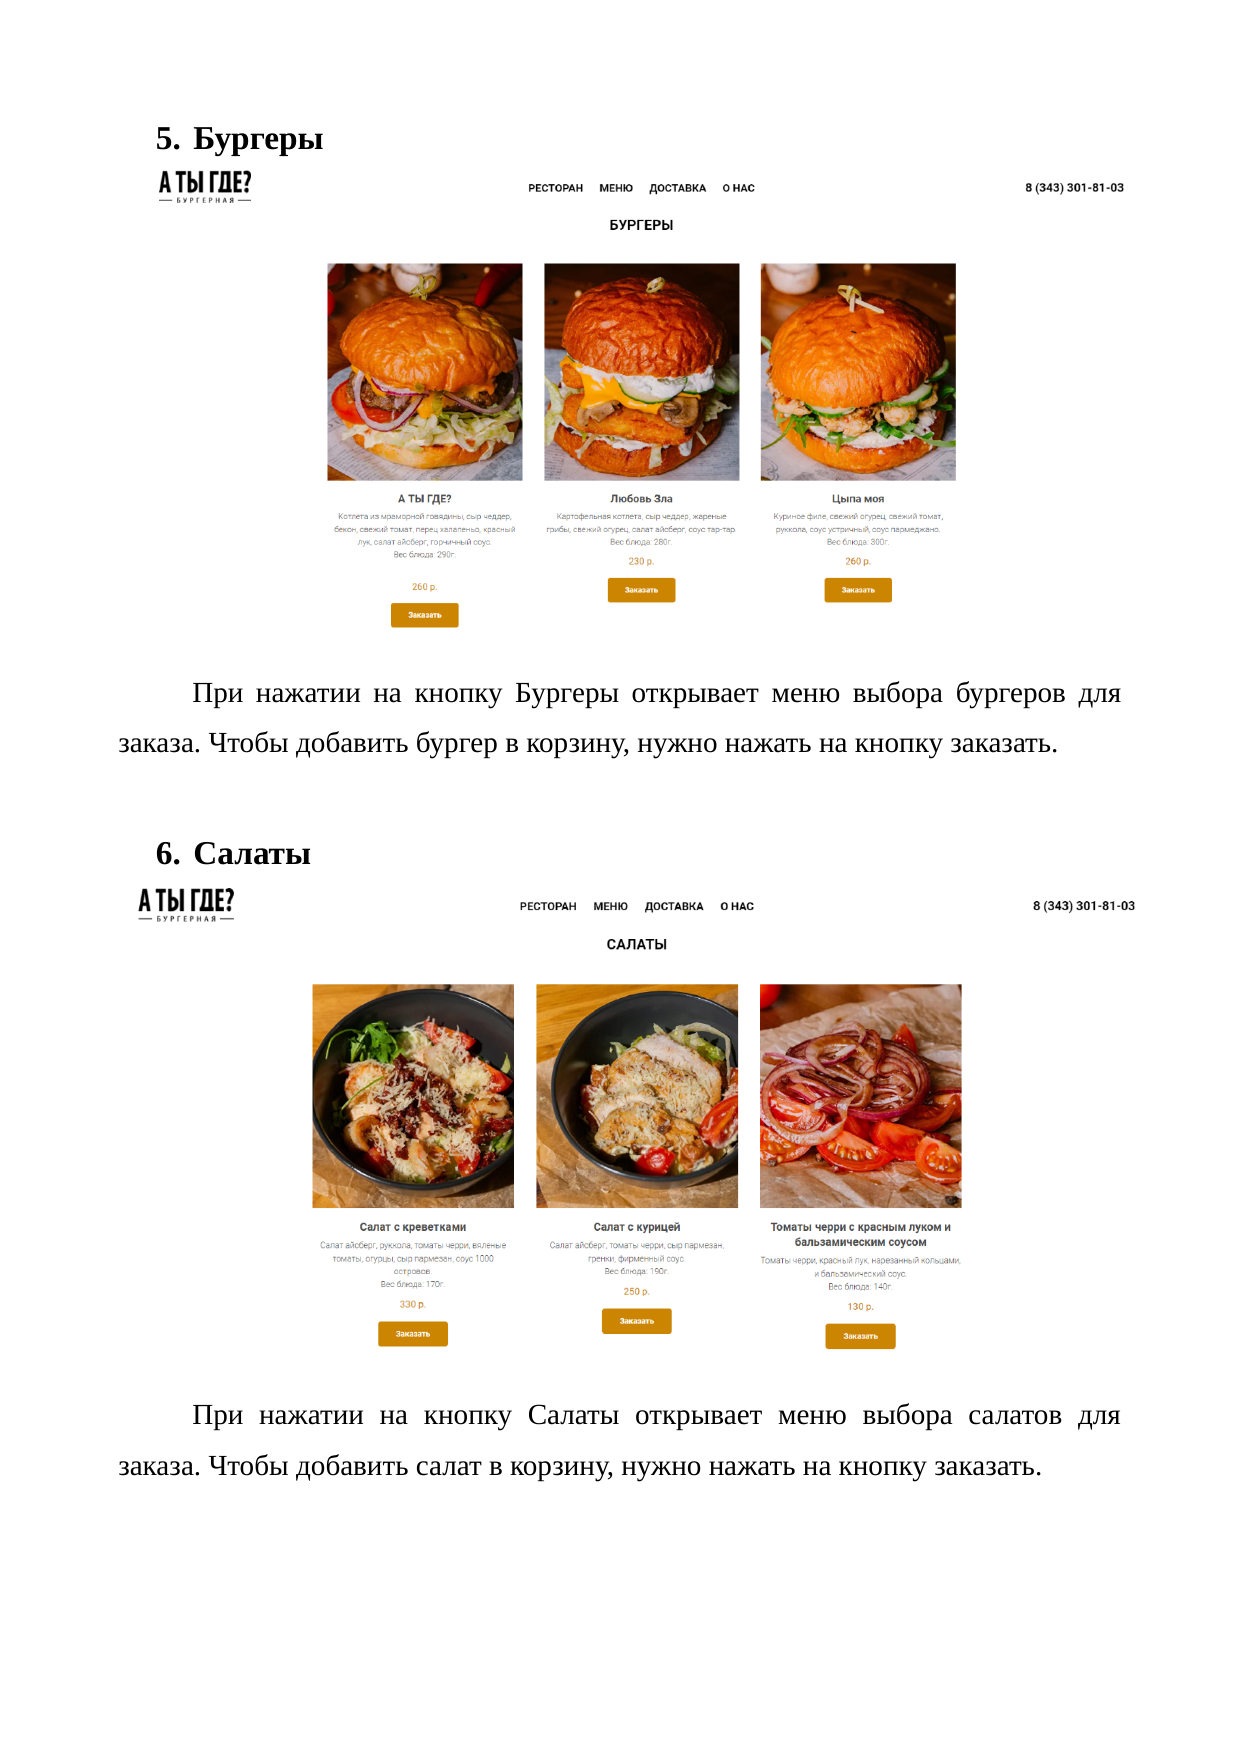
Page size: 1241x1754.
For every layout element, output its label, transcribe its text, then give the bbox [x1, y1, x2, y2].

list Салаты [156, 833, 1122, 872]
list Бургеры [156, 118, 1122, 156]
picture [136, 879, 1141, 1362]
picture [156, 166, 1134, 640]
